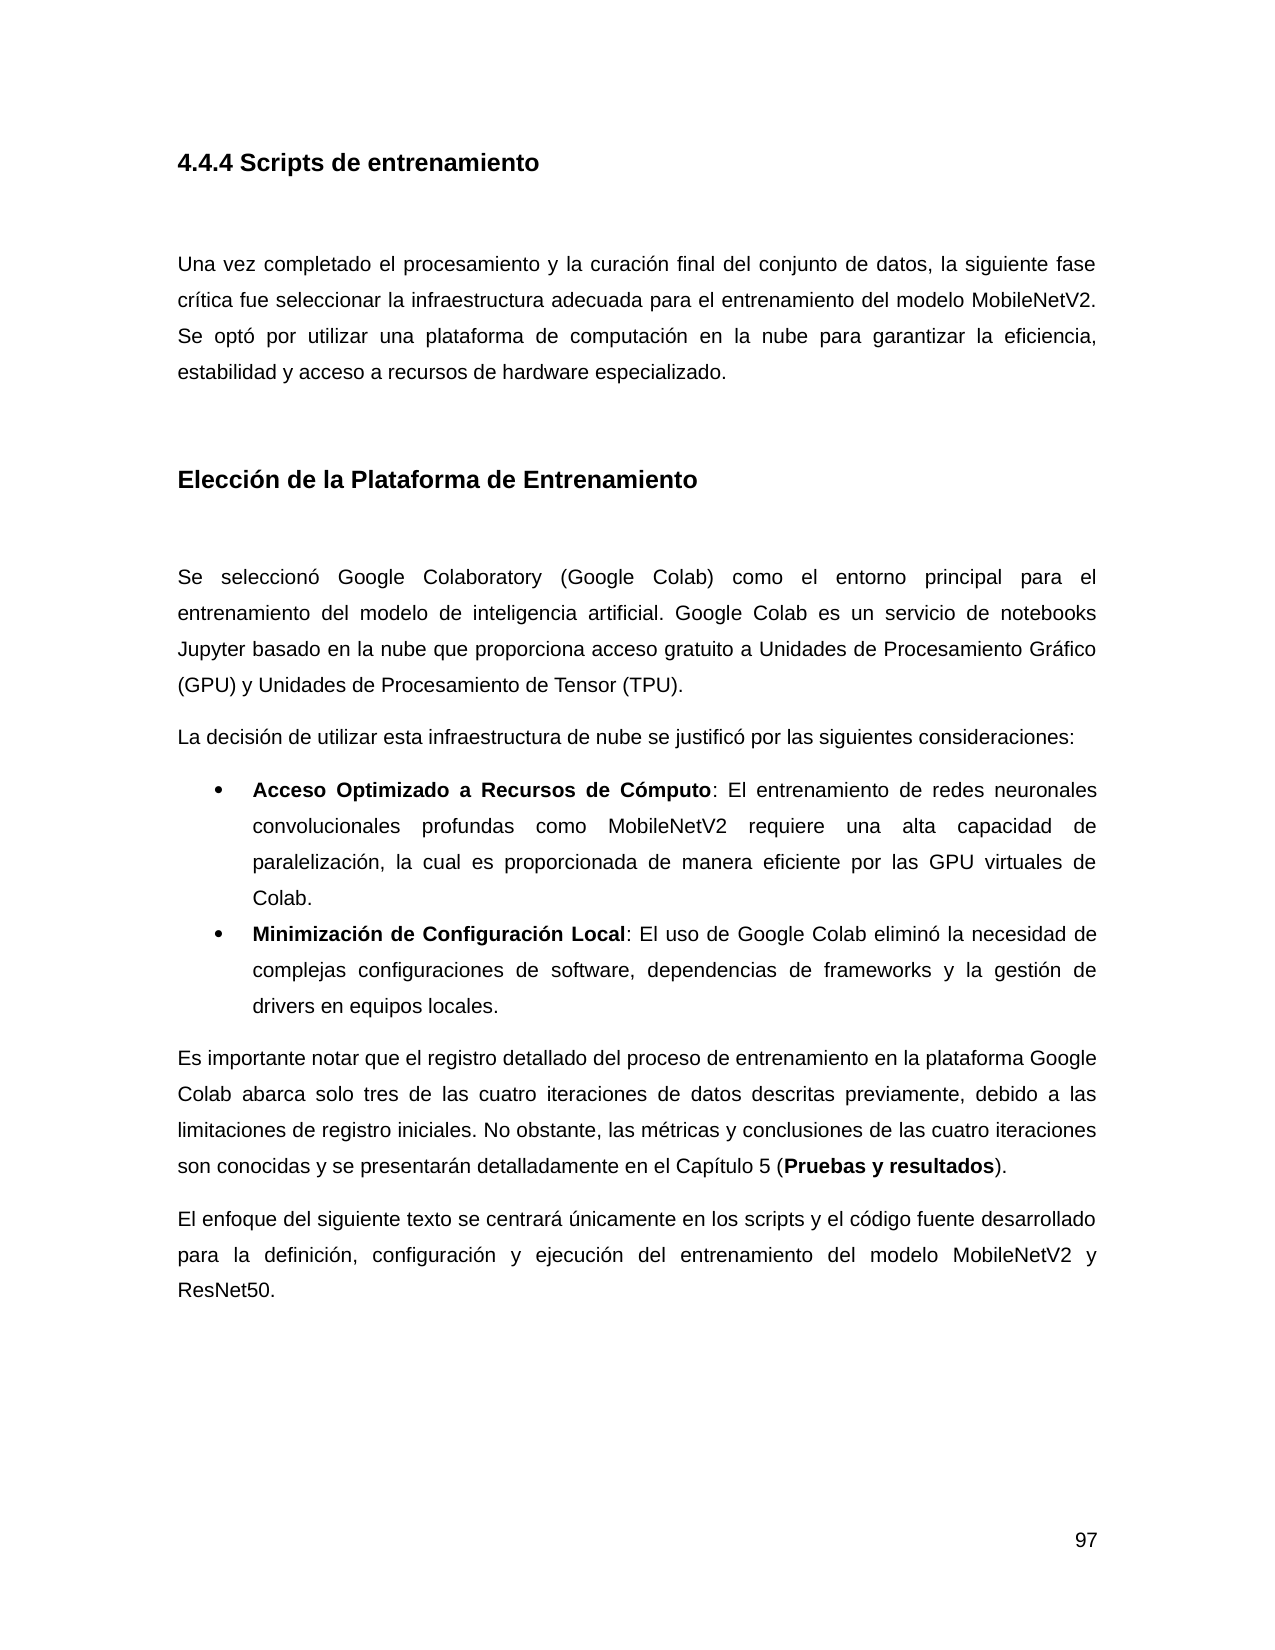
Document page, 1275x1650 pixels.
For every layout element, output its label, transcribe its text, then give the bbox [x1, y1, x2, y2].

list Acceso Optimizado a Recursos de Cómputo: El entrenamiento de redes neuronales convolucionales profundas como MobileNetV2 requiere una alta capacidad de paralelización, la cual es proporcionada de manera eficiente por las GPU virtuales de Colab. [215, 778, 1098, 909]
subtitle Elección de la Plataforma de Entrenamiento [177, 465, 1098, 493]
text La decisión de utilizar esta infraestructura de nube se justificó por las siguientes consideraciones: [177, 725, 1098, 749]
text El enfoque del siguiente texto se centrará únicamente en los scripts y el código fuente desarrollado para la definición, configuración y ejecución del entrenamiento del modelo MobileNetV2 y ResNet50. [177, 1206, 1098, 1302]
text Se seleccionó Google Colaboratory (Google Colab) como el entorno principal para el entrenamiento del modelo de inteligencia artificial. Google Colab es un servicio de notebooks Jupyter basado en la nube que proporciona acceso gratuito a Unidades de Procesamiento Gráfico (GPU) y Unidades de Procesamiento de Tensor (TPU). [177, 564, 1098, 696]
text 4.4.4 Scripts de entrenamiento [177, 148, 1098, 176]
text Es importante notar que el registro detallado del proceso de entrenamiento en la plataforma Google Colab abarca solo tres de las cuatro iteraciones de datos descritas previamente, debido a las limitaciones de registro iniciales. No obstante, las métricas y conclusiones de las cuatro iteraciones son conocidas y se presentarán detalladamente en el Capítulo 5 (Pruebas y resultados). [177, 1046, 1098, 1178]
text Una vez completado el procesamiento y la curación final del conjunto de datos, la siguiente fase crítica fue seleccionar la infraestructura adecuada para el entrenamiento del modelo MobileNetV2. Se optó por utilizar una plataforma de computación en la nube para garantizar la eficiencia, estabilidad y acceso a recursos de hardware especializado. [177, 252, 1098, 383]
list Minimización de Configuración Local: El uso de Google Colab eliminó la necesidad de complejas configuraciones de software, dependencias de frameworks y la gestión de drivers en equipos locales. [215, 921, 1098, 1017]
